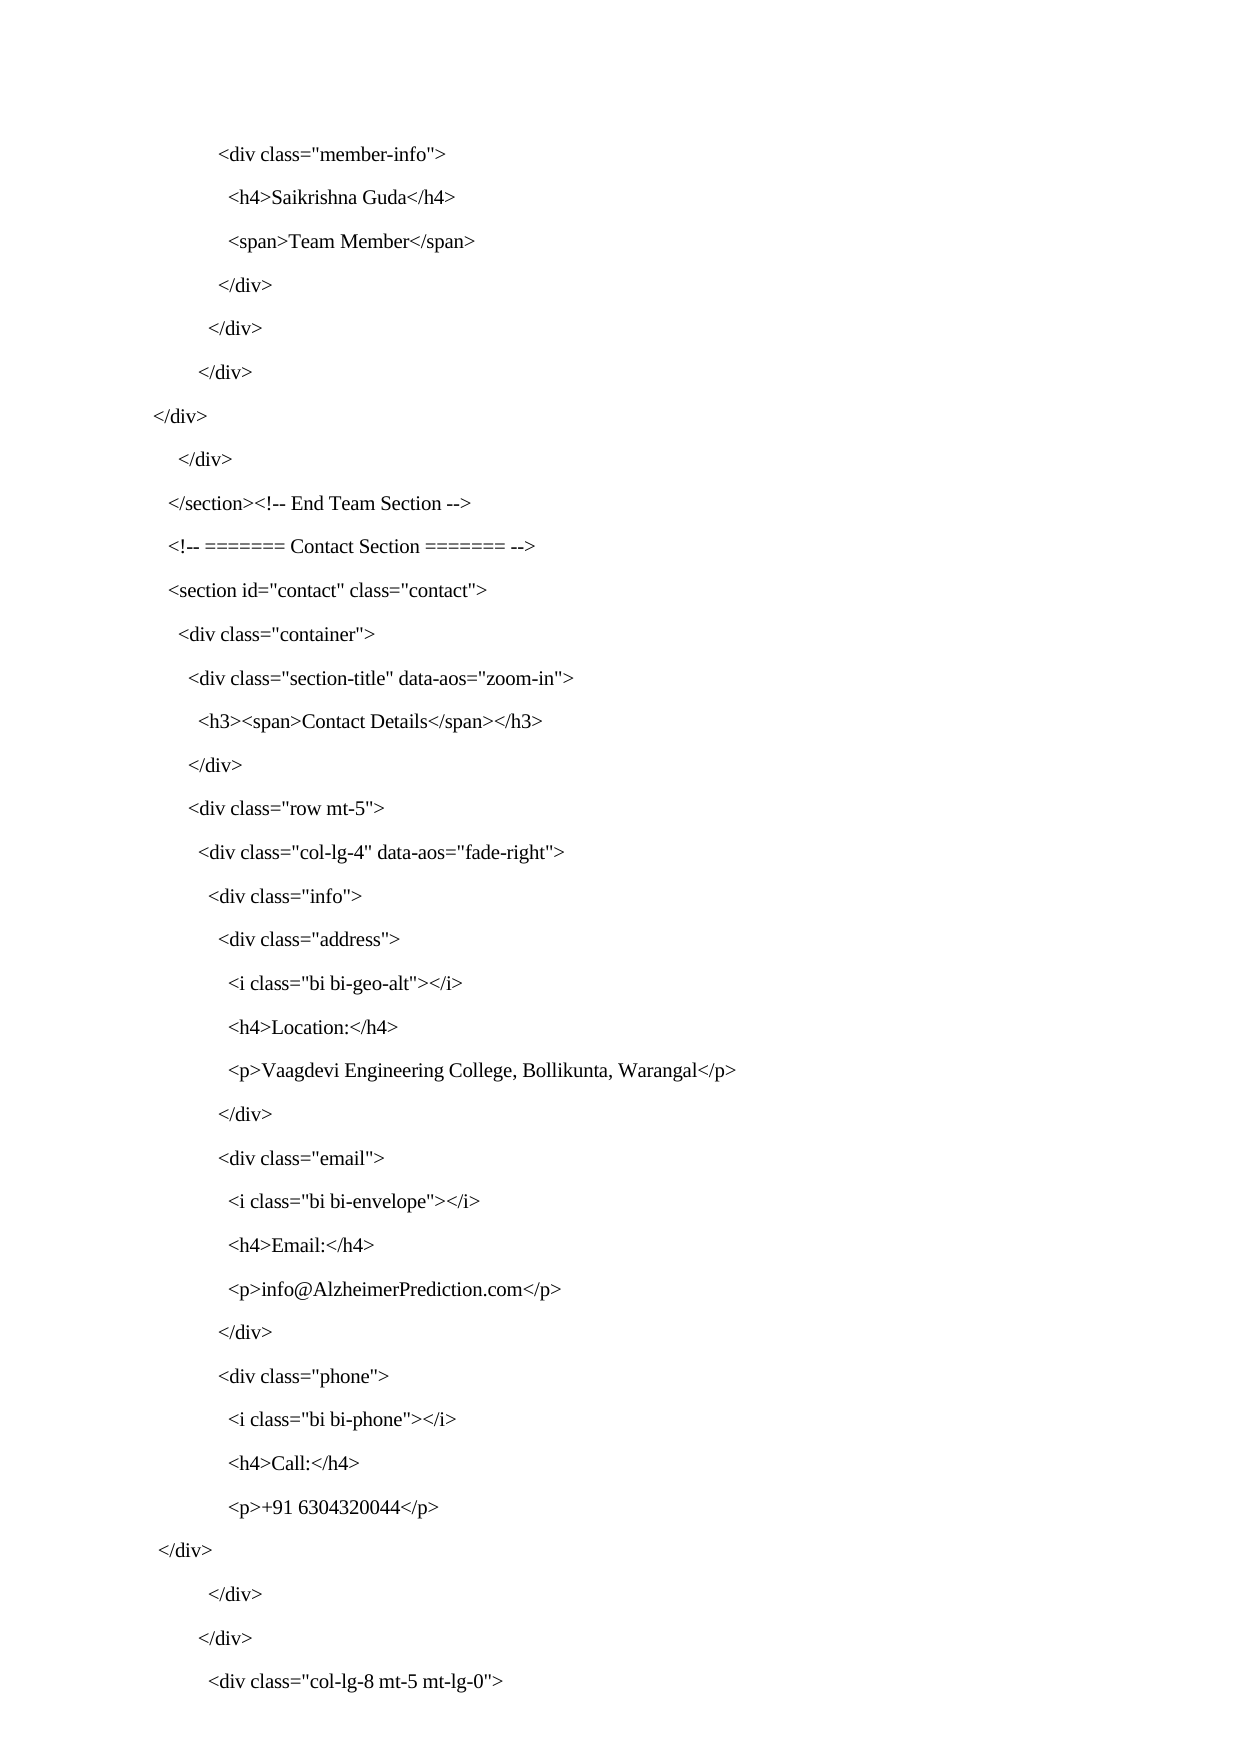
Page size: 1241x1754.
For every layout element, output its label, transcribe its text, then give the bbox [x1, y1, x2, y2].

text </div> [148, 1320, 1093, 1344]
text <i class="bi bi-phone"></i> [148, 1407, 1093, 1431]
text <p>+91 6304320044</p> [148, 1495, 1093, 1519]
text <i class="bi bi-geo-alt"></i> [148, 971, 1093, 995]
text <h4>Call:</h4> [148, 1451, 1093, 1475]
text <h3><span>Contact Details</span></h3> [148, 709, 1093, 733]
text </div> [148, 1626, 1093, 1650]
text <h4>Location:</h4> [148, 1014, 1093, 1039]
text <div class="email"> [148, 1146, 1093, 1169]
text <i class="bi bi-envelope"></i> [148, 1189, 1093, 1213]
text </div> [148, 316, 1093, 340]
text <div class="member-info"> [148, 142, 1093, 166]
text <span>Team Member</span> [148, 229, 1093, 253]
text <div class="address"> [148, 927, 1093, 951]
text <div class="info"> [148, 884, 1093, 908]
text <div class="phone"> [148, 1364, 1093, 1388]
text </div> [148, 360, 1093, 384]
text </div> [148, 1538, 1093, 1562]
text </div> [148, 1582, 1093, 1606]
text <h4>Saikrishna Guda</h4> [148, 185, 1093, 209]
text </section><!-- End Team Section --> [148, 491, 1093, 515]
text <p>info@AlzheimerPrediction.com</p> [148, 1276, 1093, 1301]
text </div> [148, 403, 1093, 428]
text <div class="container"> [148, 622, 1093, 646]
text </div> [148, 753, 1093, 777]
text <div class="col-lg-4" data-aos="fade-right"> [148, 840, 1093, 864]
text <div class="row mt-5"> [148, 796, 1093, 820]
text <h4>Email:</h4> [148, 1233, 1093, 1257]
text <!-- ======= Contact Section ======= --> [148, 534, 1093, 558]
text </div> [148, 1102, 1093, 1126]
text <p>Vaagdevi Engineering College, Bollikunta, Warangal</p> [148, 1058, 1093, 1082]
text <section id="contact" class="contact"> [148, 578, 1093, 602]
text </div> [148, 447, 1093, 471]
text <div class="col-lg-8 mt-5 mt-lg-0"> [148, 1669, 1093, 1693]
text </div> [148, 273, 1093, 297]
text <div class="section-title" data-aos="zoom-in"> [148, 665, 1093, 689]
